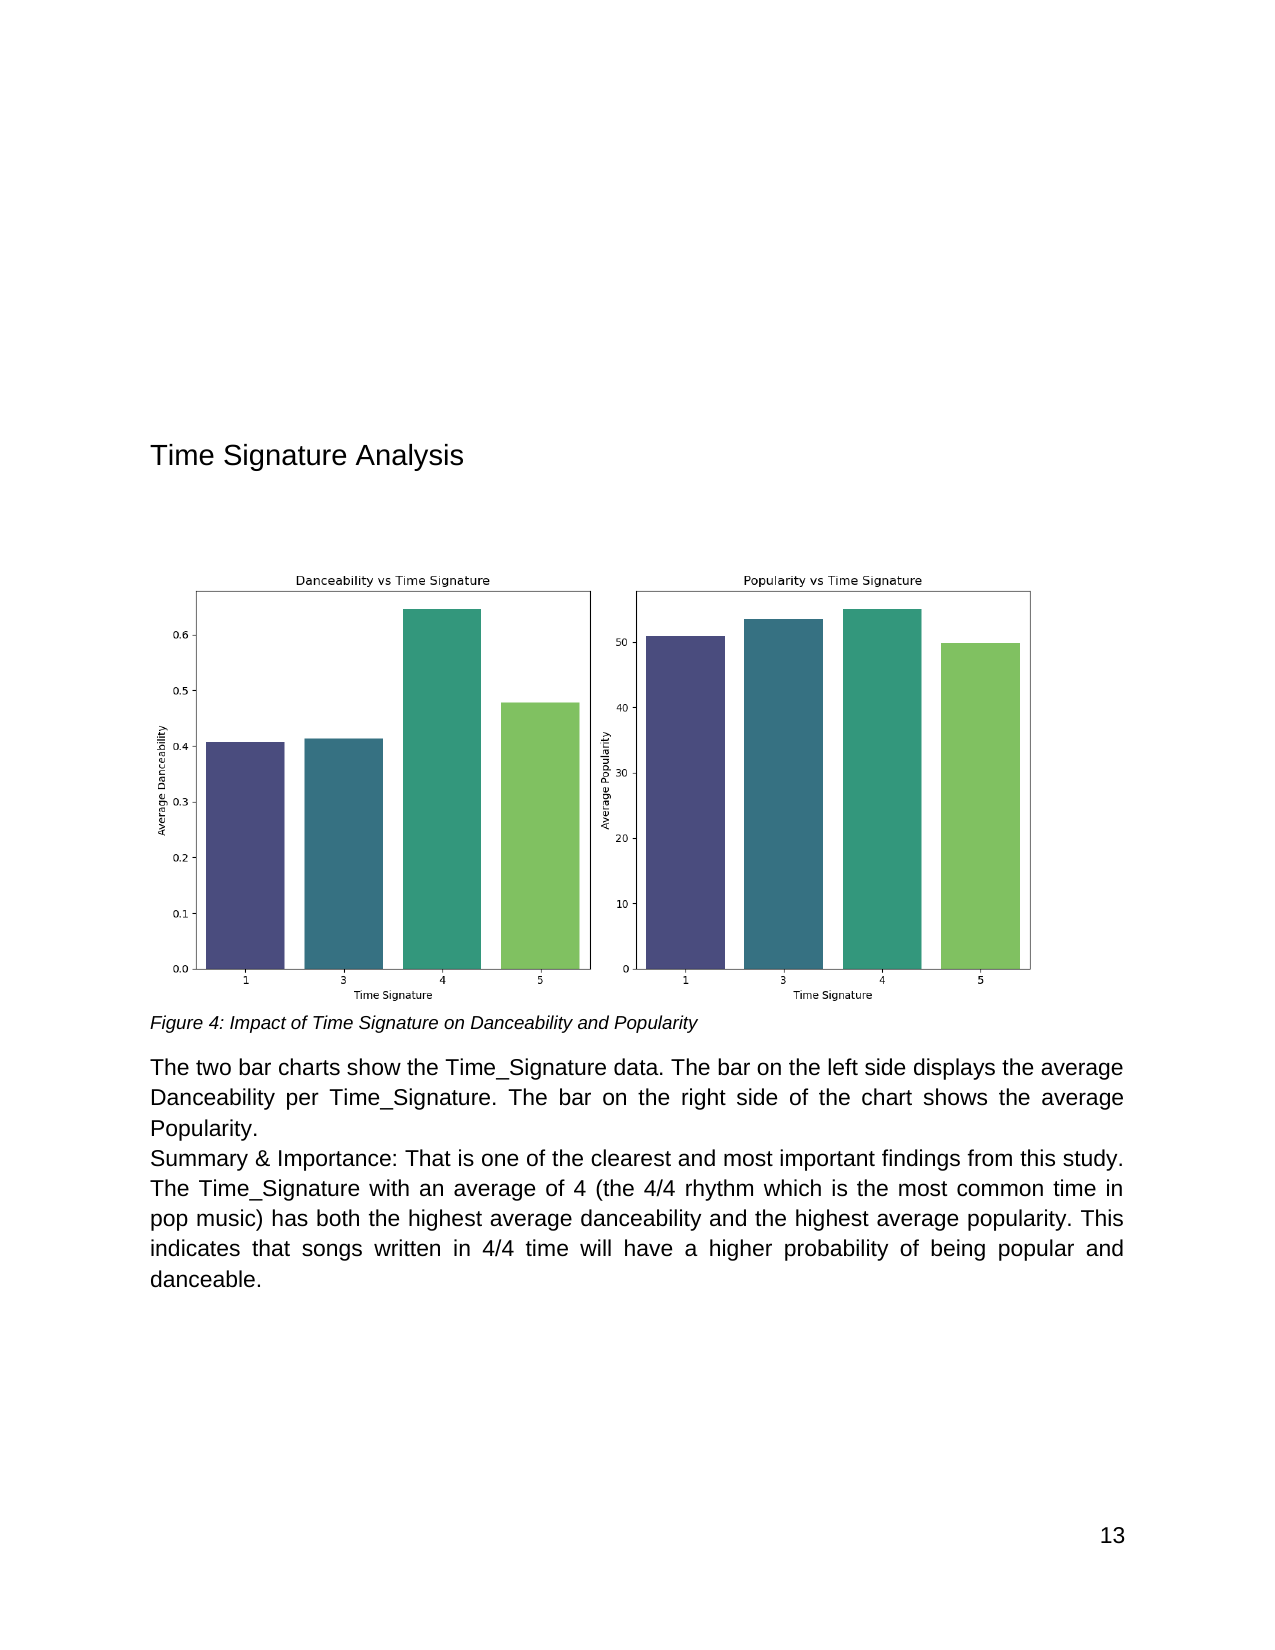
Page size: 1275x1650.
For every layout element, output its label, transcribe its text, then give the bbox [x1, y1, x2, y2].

text Summary & Importance: That is one of the clearest and most important findings from this study. The Time_Signature with an average of 4 (the 4/4 rhythm which is the most common time in pop music) has both the highest average danceability and the highest average popularity. This indicates that songs written in 4/4 time will have a higher probability of being popular and danceable. [150, 1145, 1125, 1292]
text The two bar charts show the Time_Signature data. The bar on the left side displays the average Danceability per Time_Signature. The bar on the right side of the chart shows the average Popularity. [150, 1054, 1125, 1141]
subtitle Time Signature Analysis [150, 437, 1125, 471]
text Figure 4: Impact of Time Signature on Danceability and Popularity [150, 1012, 1125, 1033]
picture [150, 568, 1035, 1008]
